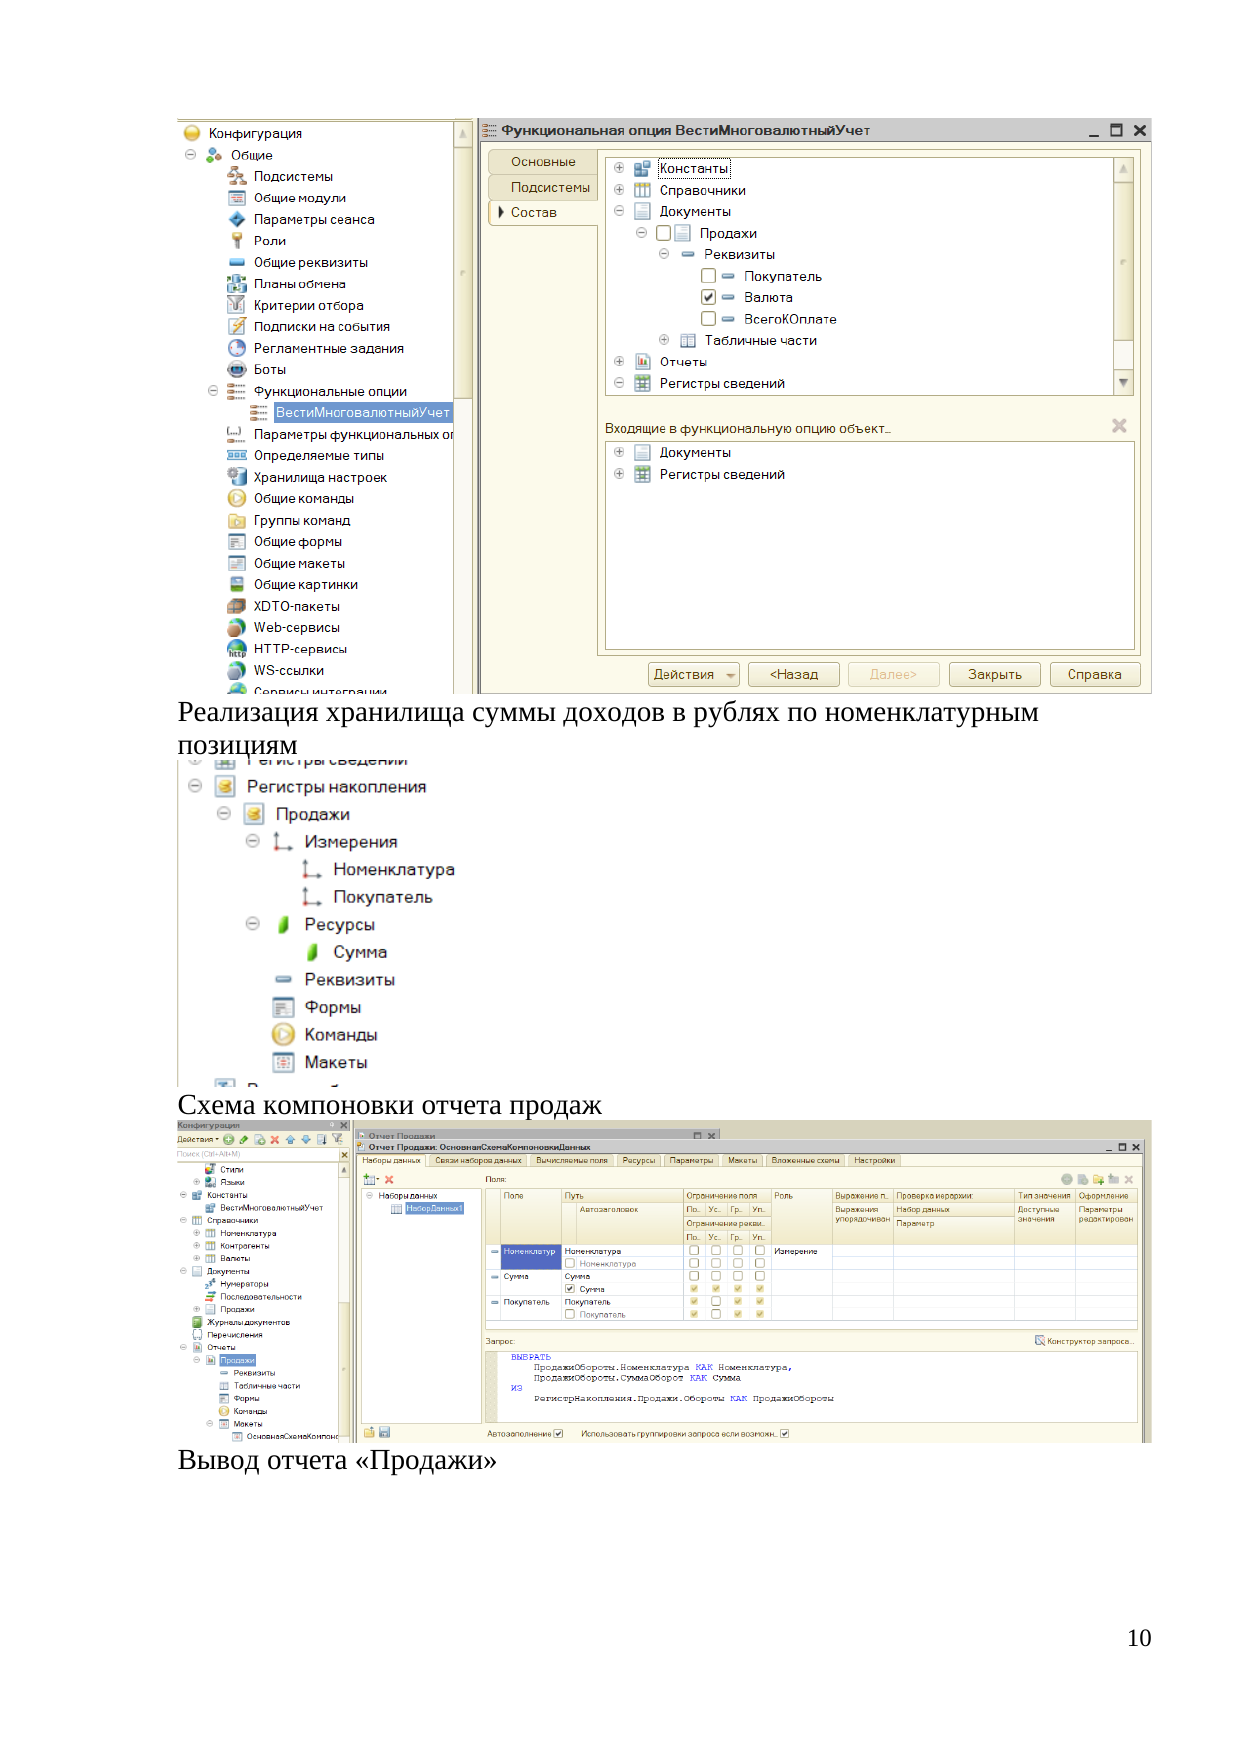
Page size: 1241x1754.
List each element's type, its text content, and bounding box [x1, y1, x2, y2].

text Вывод отчета «Продажи» [177, 1443, 1152, 1476]
text Схема компоновки отчета продаж [177, 1087, 1152, 1120]
picture [177, 118, 1152, 694]
picture [177, 1120, 1152, 1443]
picture [177, 760, 508, 1087]
text Реализация хранилища суммы доходов в рублях по номенклатурным позициям [177, 694, 1152, 761]
